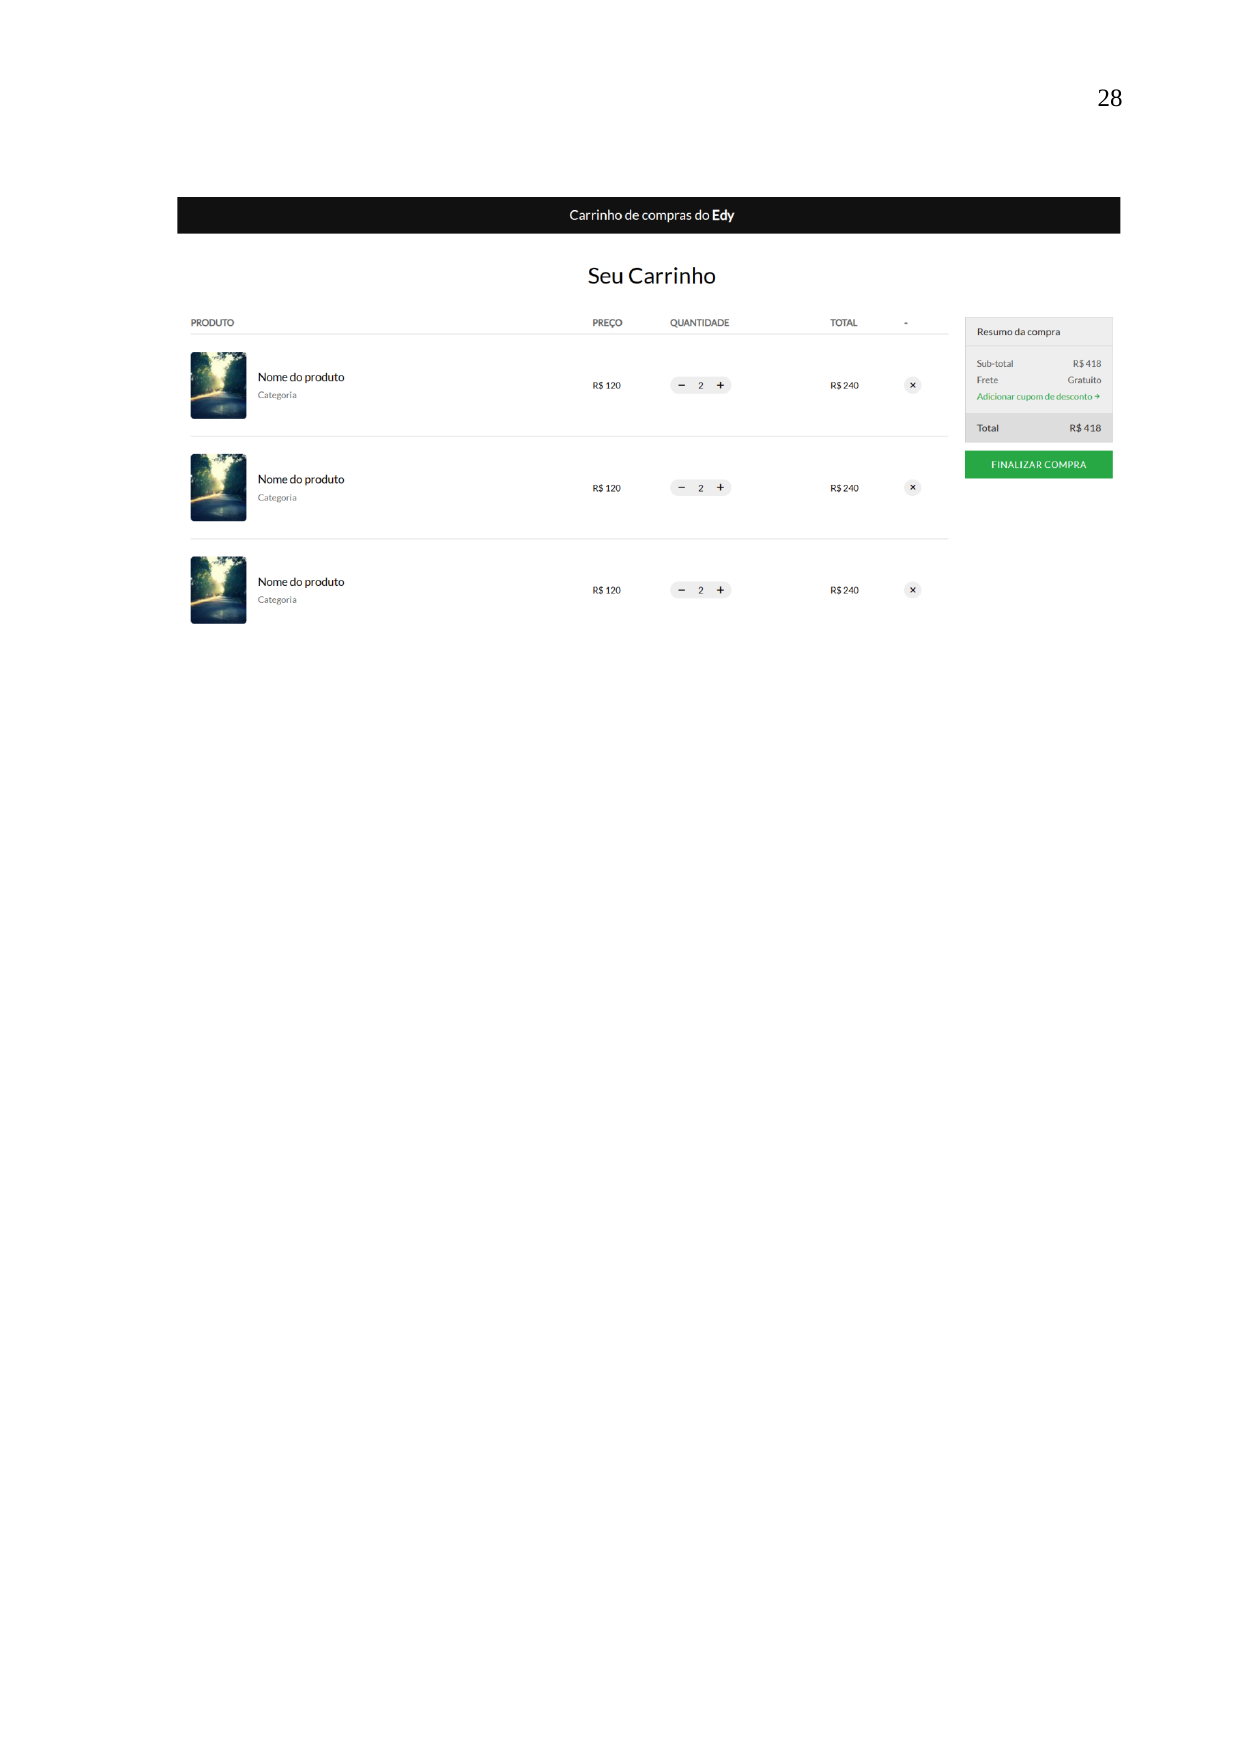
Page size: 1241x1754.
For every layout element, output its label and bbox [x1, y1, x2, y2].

picture [177, 197, 1121, 630]
